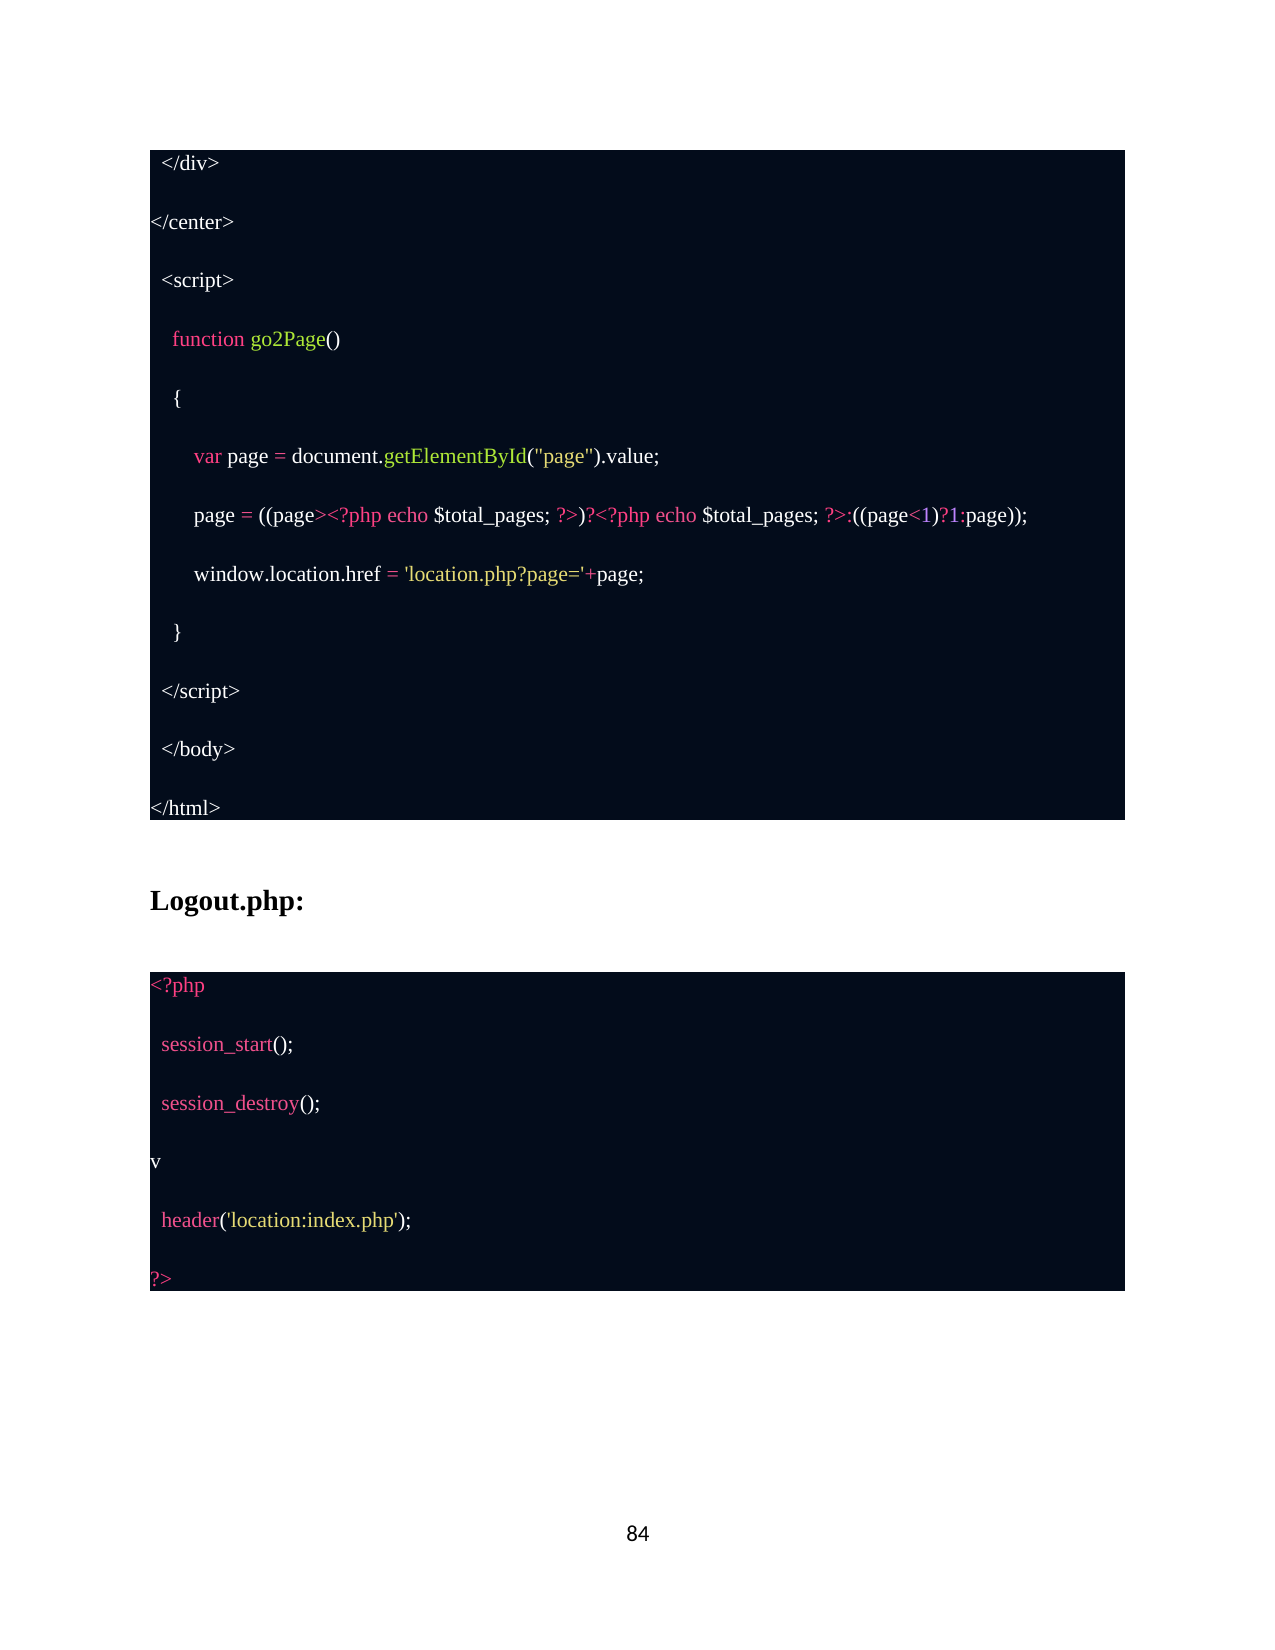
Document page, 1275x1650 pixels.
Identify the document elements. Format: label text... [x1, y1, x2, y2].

text </script> [150, 678, 1125, 703]
text { [150, 384, 1125, 410]
text var page = document.getElementById("page").value; [150, 443, 1125, 468]
text } [150, 619, 1125, 644]
text ?> [150, 1266, 1125, 1291]
text <?php [150, 972, 1125, 998]
text </html> [150, 795, 1125, 820]
text </center> [150, 209, 1125, 234]
text header('location:index.php'); [150, 1207, 1125, 1232]
text <script> [150, 267, 1125, 292]
text function go2Page() [150, 326, 1125, 351]
text session_destroy(); [150, 1090, 1125, 1115]
text v [150, 1148, 1125, 1174]
text window.location.href = 'location.php?page='+page; [150, 561, 1125, 586]
text </div> [150, 150, 1125, 175]
text session_start(); [150, 1031, 1125, 1056]
subtitle Logout.php: [150, 883, 1125, 916]
text </body> [150, 736, 1125, 762]
text page = ((page><?php echo $total_pages; ?>)?<?php echo $total_pages; ?>:((page<1)?1:page)); [150, 502, 1125, 527]
